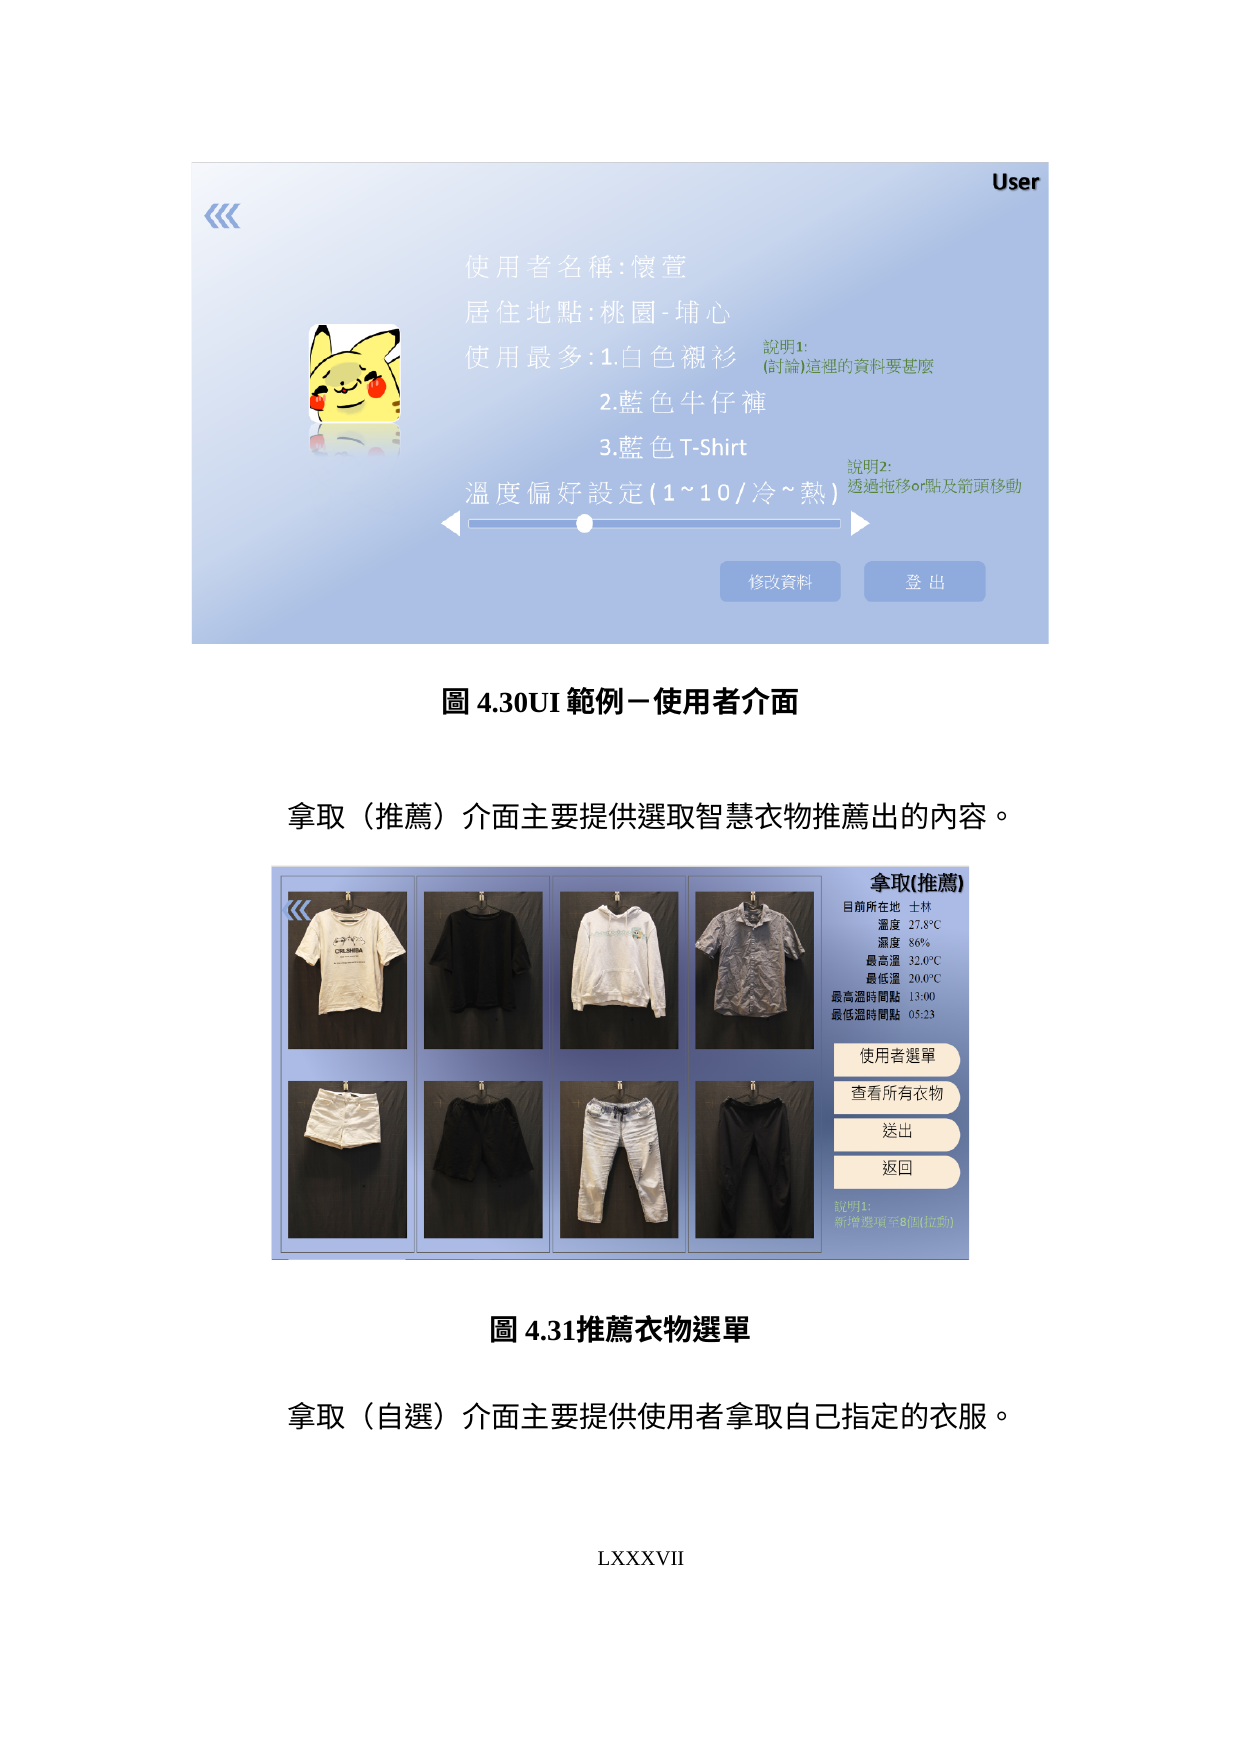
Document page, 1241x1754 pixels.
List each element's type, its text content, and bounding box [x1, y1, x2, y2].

text 拿取（推薦）介面主要提供選取智慧衣物推薦出的內容。 [187, 777, 1053, 852]
picture [191, 162, 1049, 644]
picture [271, 865, 970, 1260]
text 拿取（自選）介面主要提供使用者拿取自己指定的衣服。 [187, 1377, 1053, 1452]
